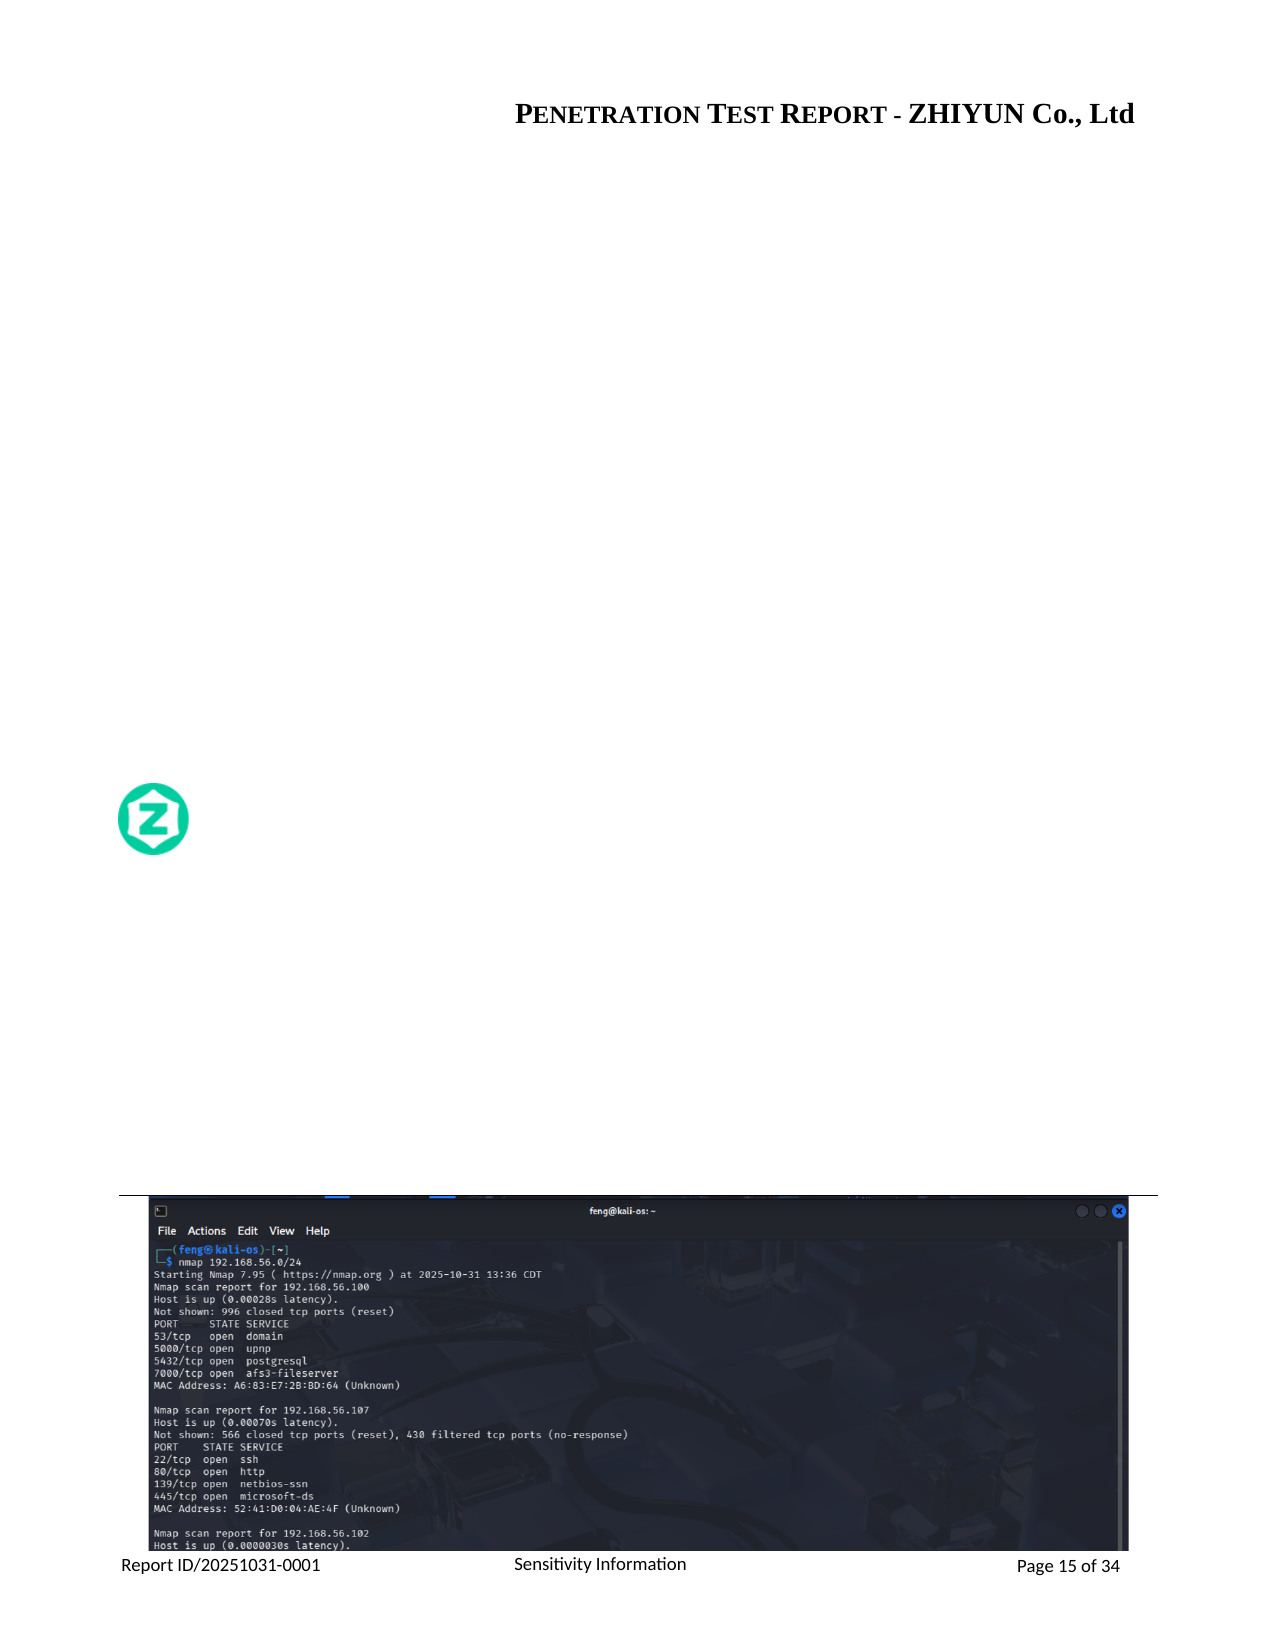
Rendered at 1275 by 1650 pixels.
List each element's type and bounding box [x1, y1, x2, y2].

picture [148, 1196, 1129, 1551]
picture [118, 783, 189, 855]
